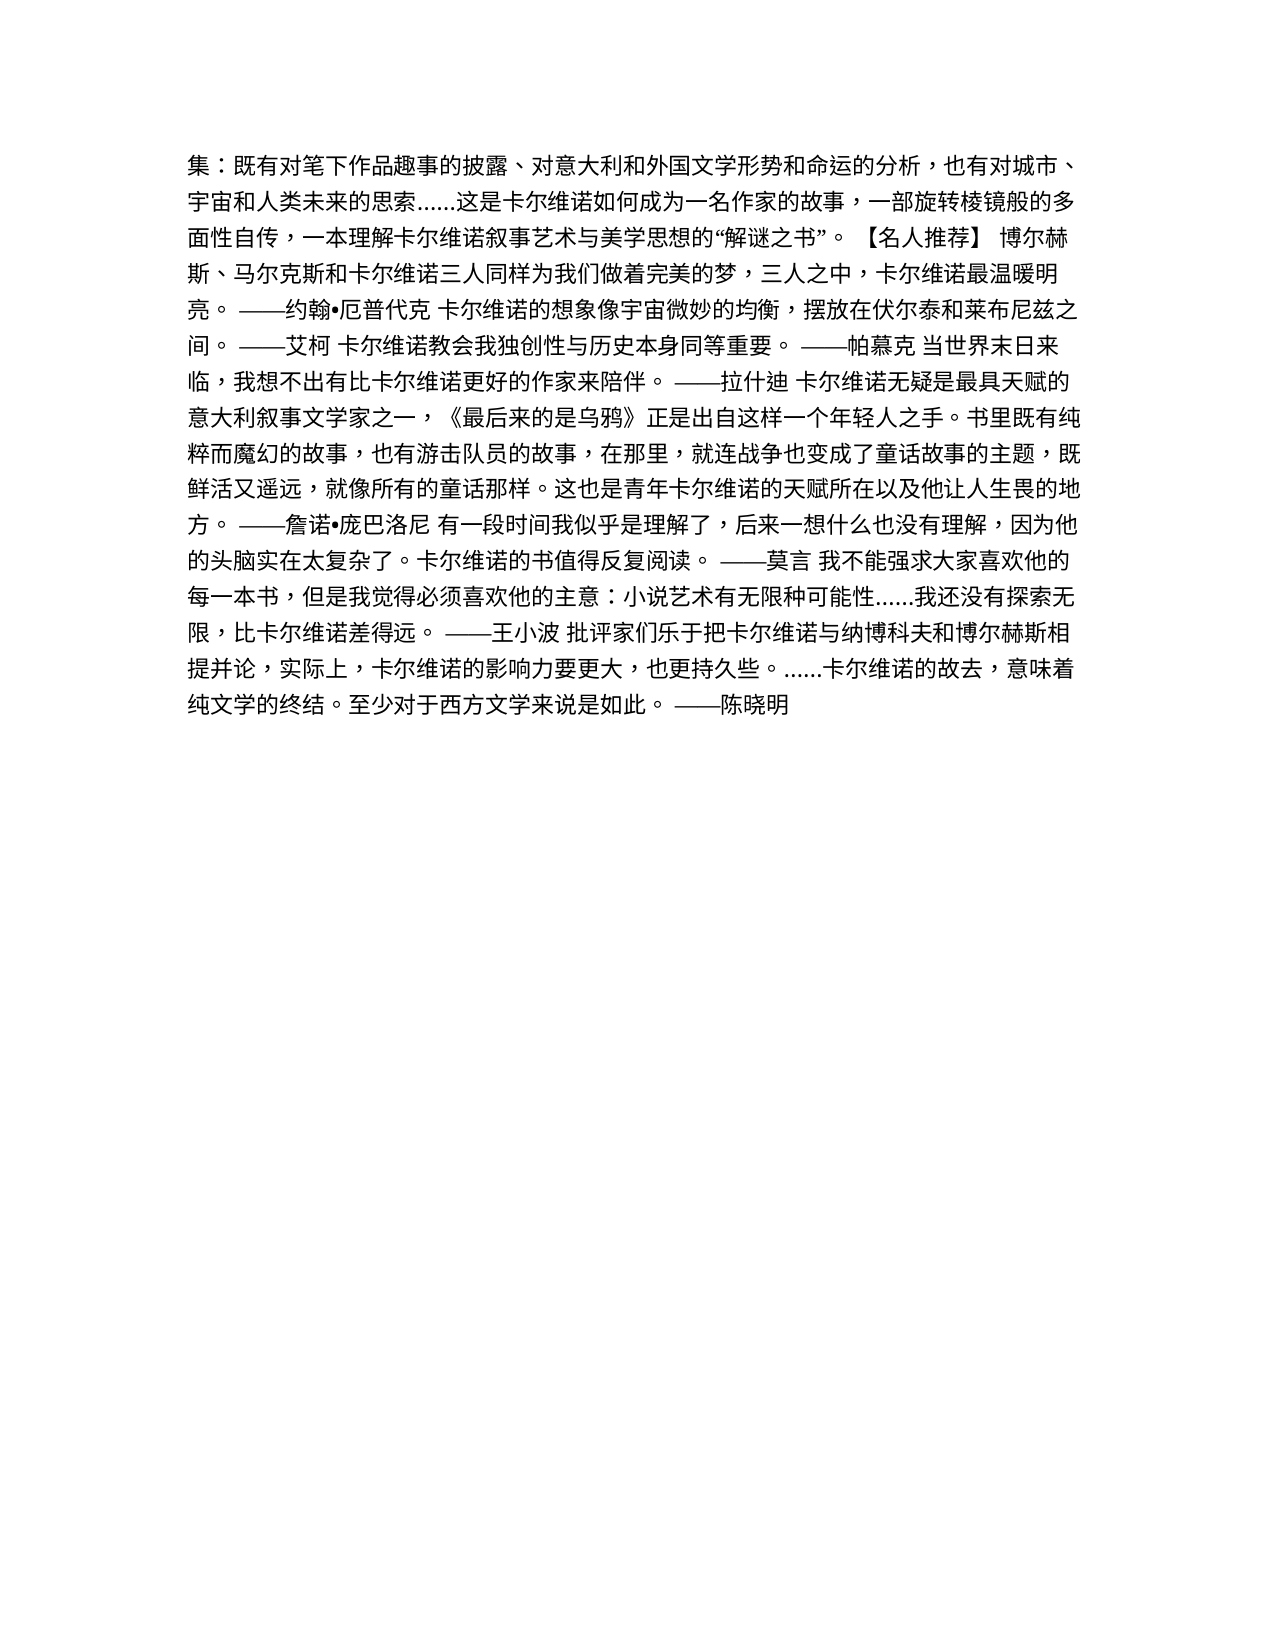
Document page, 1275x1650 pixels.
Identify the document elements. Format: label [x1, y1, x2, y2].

text [187, 150, 1087, 720]
